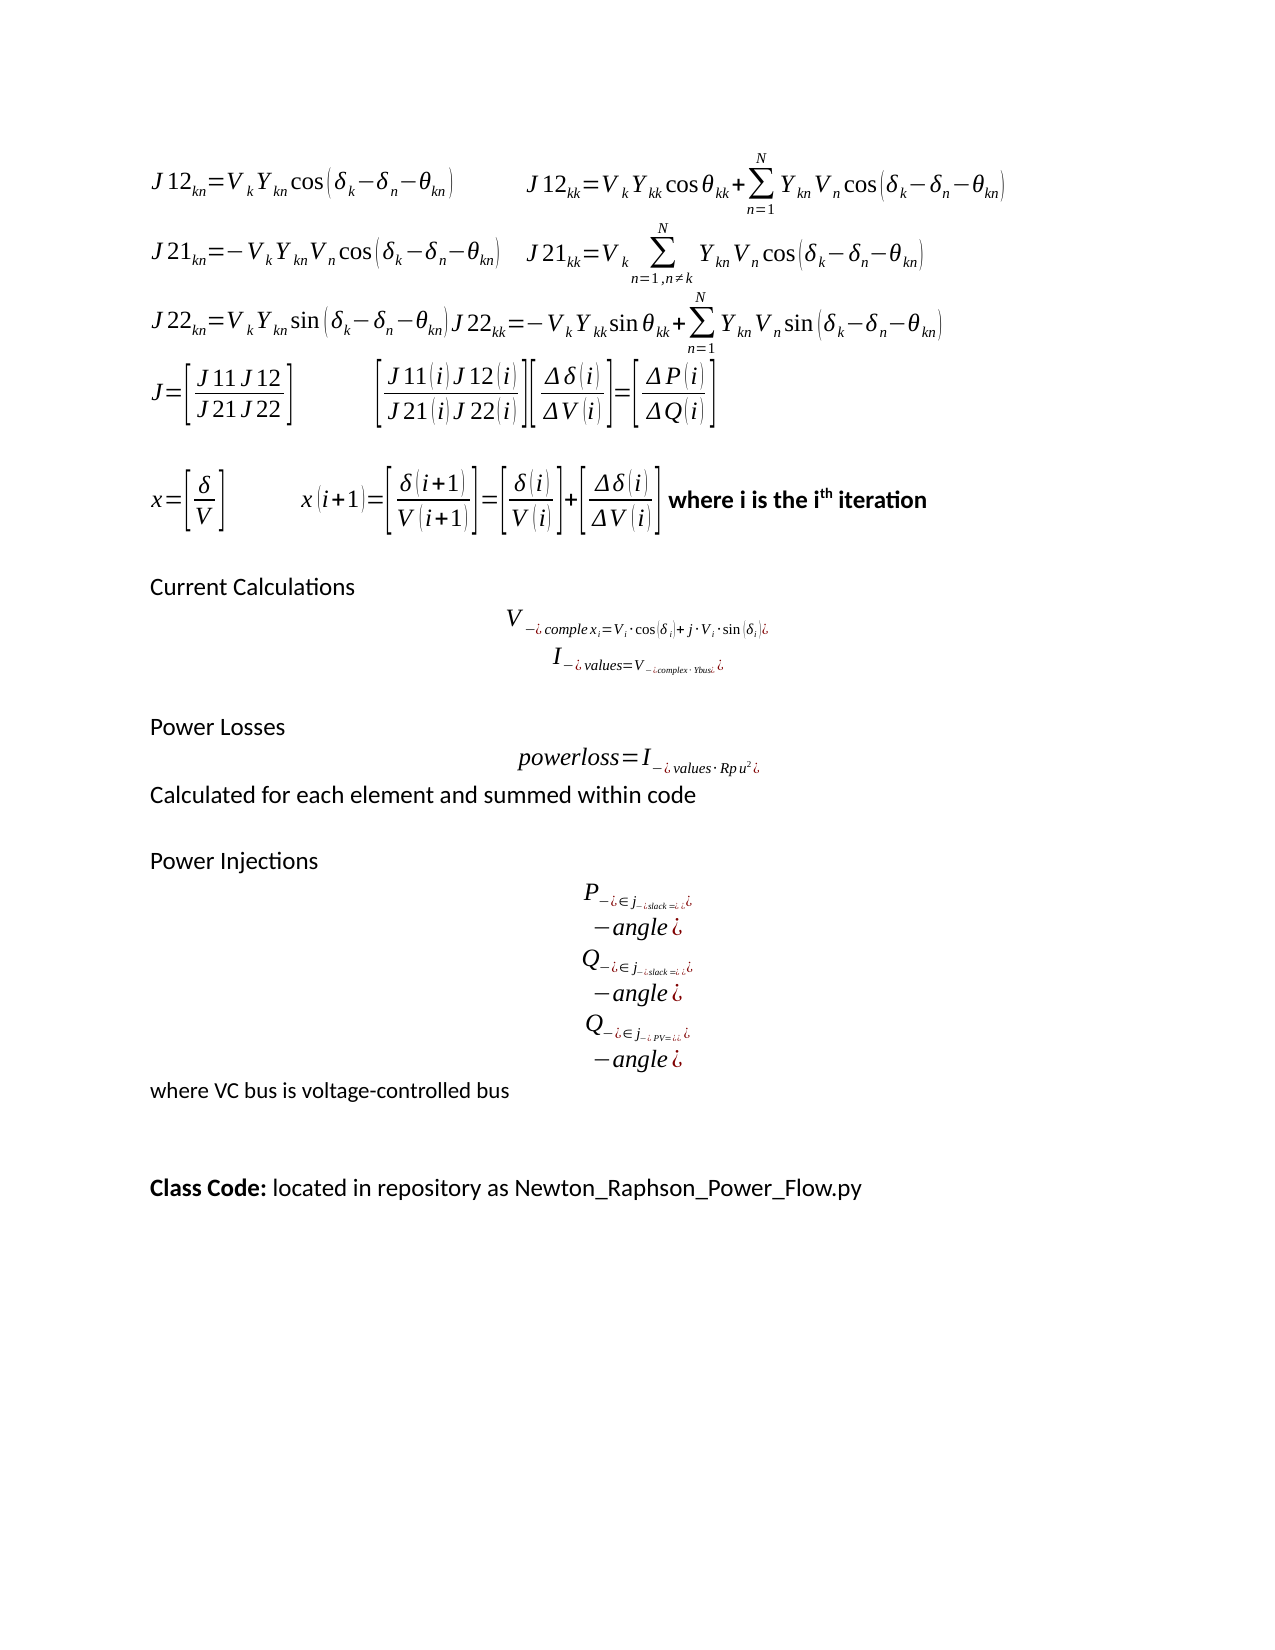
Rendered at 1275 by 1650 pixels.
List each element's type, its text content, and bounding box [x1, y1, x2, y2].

text where i is the ith iteration [150, 465, 1125, 536]
text Calculated for each element and summed within code [150, 779, 1125, 810]
text Power Losses [150, 711, 1125, 741]
text where VC bus is voltage-controlled bus [150, 1076, 1125, 1104]
text Power Injections [150, 845, 1125, 876]
text Current Calculations [150, 572, 1125, 602]
text Class Code: located in repository as Newton_Raphson_Power_Flow.py [150, 1172, 1125, 1202]
